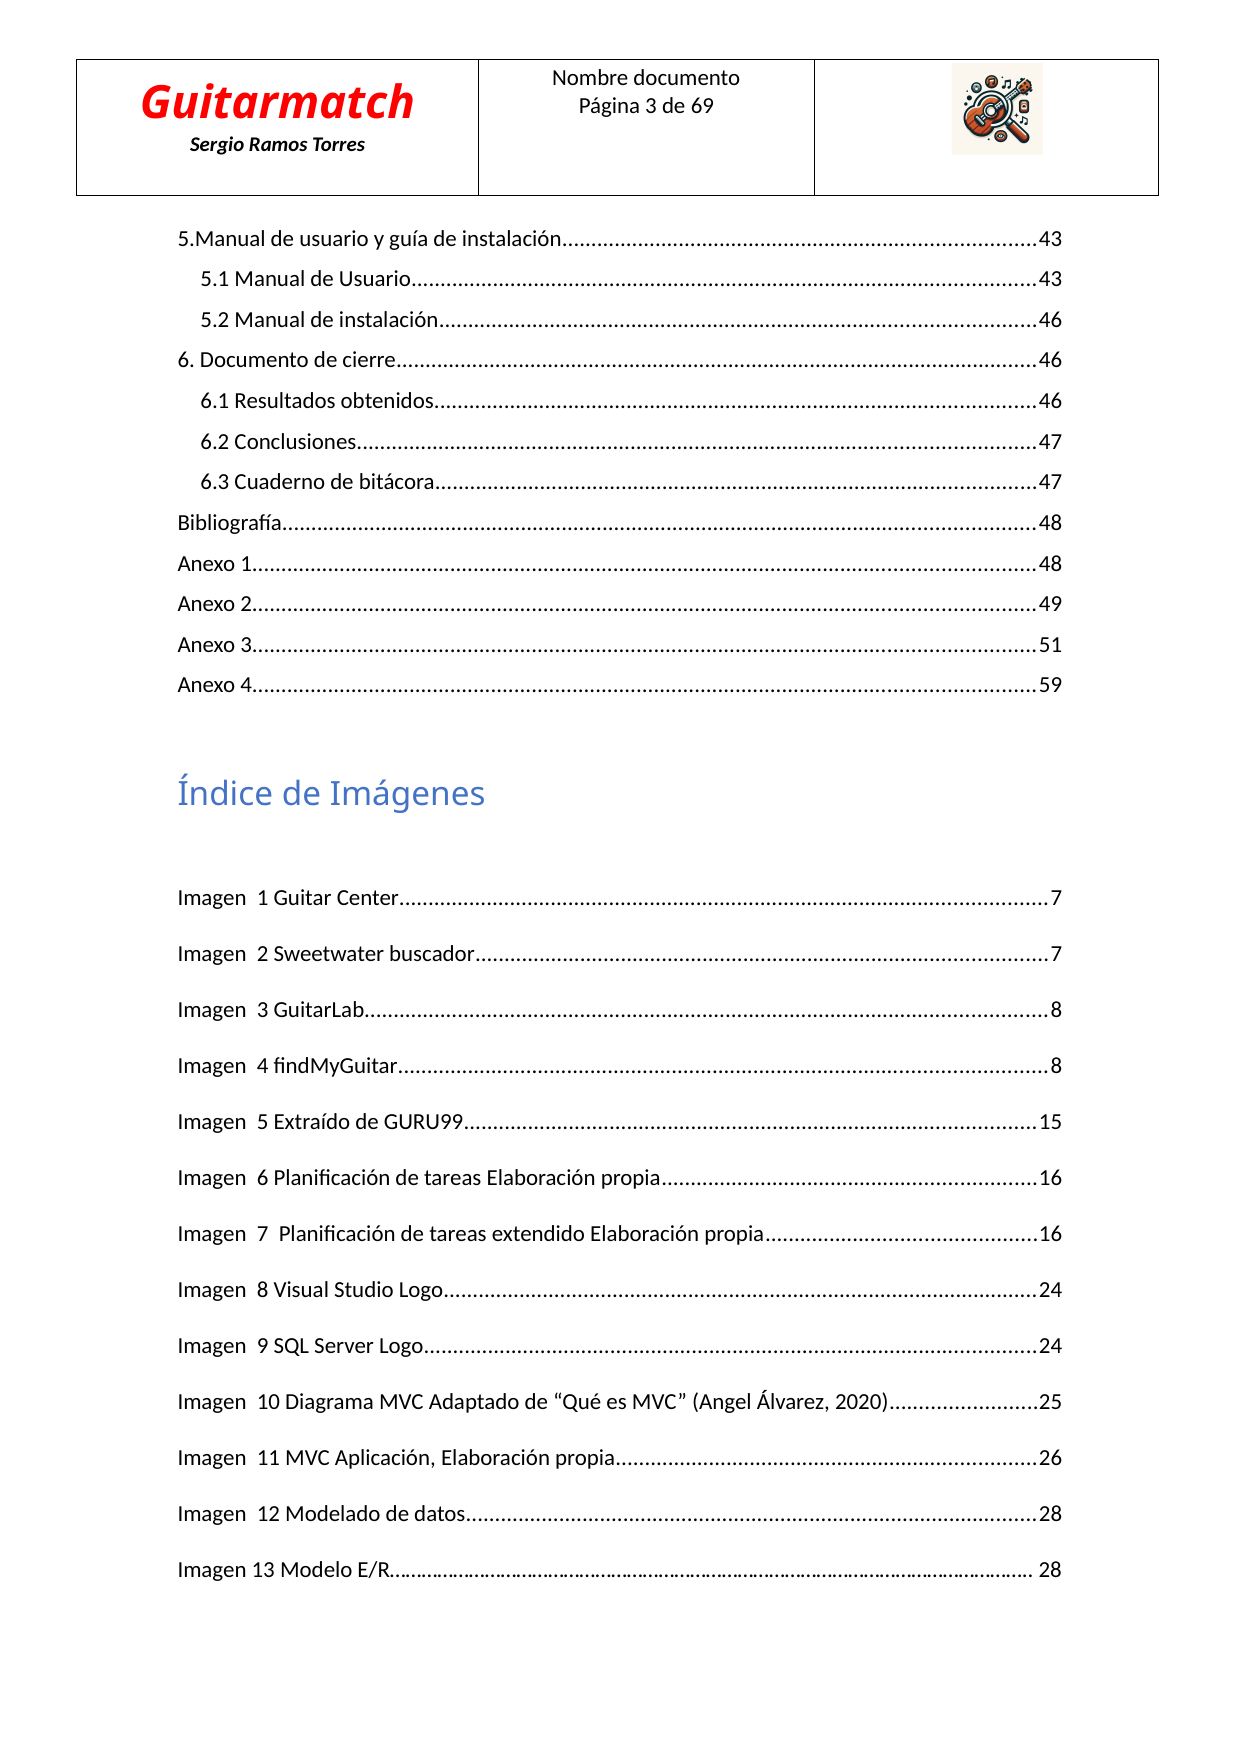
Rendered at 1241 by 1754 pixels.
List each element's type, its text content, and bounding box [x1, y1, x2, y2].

text Imagen 13 Modelo E/R………………………………………………………………………………………………………….. 28 [177, 1555, 1063, 1583]
text Imagen 8 Visual Studio Logo 24 [177, 1275, 1063, 1303]
text Imagen 3 GuitarLab 8 [177, 995, 1063, 1023]
text Imagen 10 Diagrama MVC Adaptado de “Qué es MVC” (Angel Álvarez, 2020) 25 [177, 1387, 1063, 1415]
picture [951, 63, 1043, 155]
text Imagen 1 Guitar Center 7 [177, 883, 1063, 911]
text Imagen 4 findMyGuitar 8 [177, 1051, 1063, 1079]
text Imagen 9 SQL Server Logo 24 [177, 1331, 1063, 1359]
text Imagen 5 Extraído de GURU99 15 [177, 1107, 1063, 1135]
text Imagen 11 MVC Aplicación, Elaboración propia 26 [177, 1443, 1063, 1471]
text Imagen 12 Modelado de datos 28 [177, 1499, 1063, 1527]
text Imagen 6 Planificación de tareas Elaboración propia 16 [177, 1163, 1063, 1191]
text Imagen 2 Sweetwater buscador 7 [177, 939, 1063, 967]
text Imagen 7 Planificación de tareas extendido Elaboración propia 16 [177, 1219, 1063, 1247]
text Índice de Imágenes [177, 770, 1063, 815]
